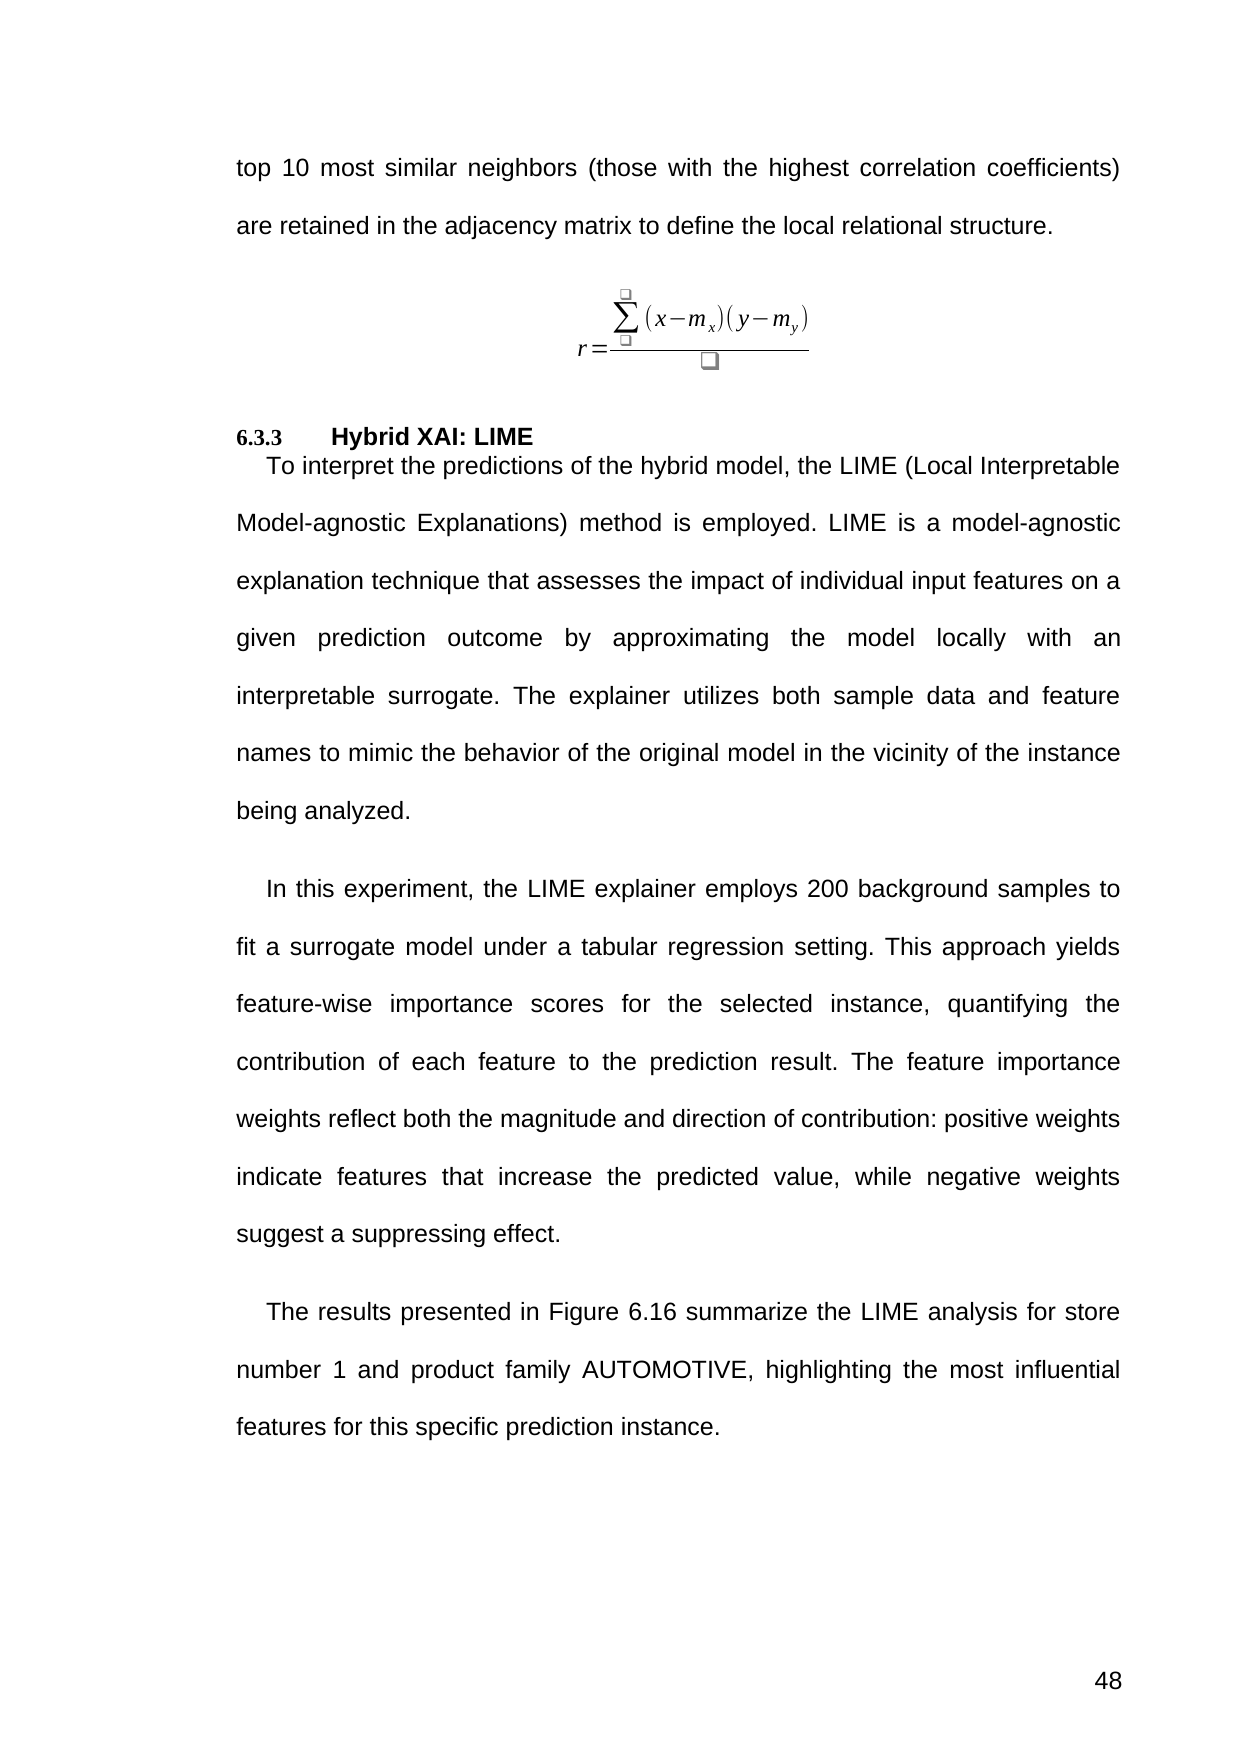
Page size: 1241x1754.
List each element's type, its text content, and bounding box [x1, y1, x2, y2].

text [236, 153, 1122, 239]
subtitle Hybrid XAI: LIME [236, 422, 1122, 451]
text In this experiment, the LIME explainer employs 200 background samples to fit a surrogate model under a tabular regression setting. This approach yields feature-wise importance scores for the selected instance, quantifying the contribution of each feature to the prediction result. The feature importance weights reflect both the magnitude and direction of contribution: positive weights indicate features that increase the predicted value, while negative weights suggest a suppressing effect. [236, 874, 1122, 1248]
text The results presented in Figure 6.16 summarize the LIME analysis for store number 1 and product family AUTOMOTIVE, highlighting the most influential features for this specific prediction instance. [236, 1297, 1122, 1441]
text To interpret the predictions of the hybrid model, the LIME (Local Interpretable Model-agnostic Explanations) method is employed. LIME is a model-agnostic explanation technique that assesses the impact of individual input features on a given prediction outcome by approximating the model locally with an interpretable surrogate. The explainer utilizes both sample data and feature names to mimic the behavior of the original model in the vicinity of the instance being analyzed. [236, 451, 1122, 824]
